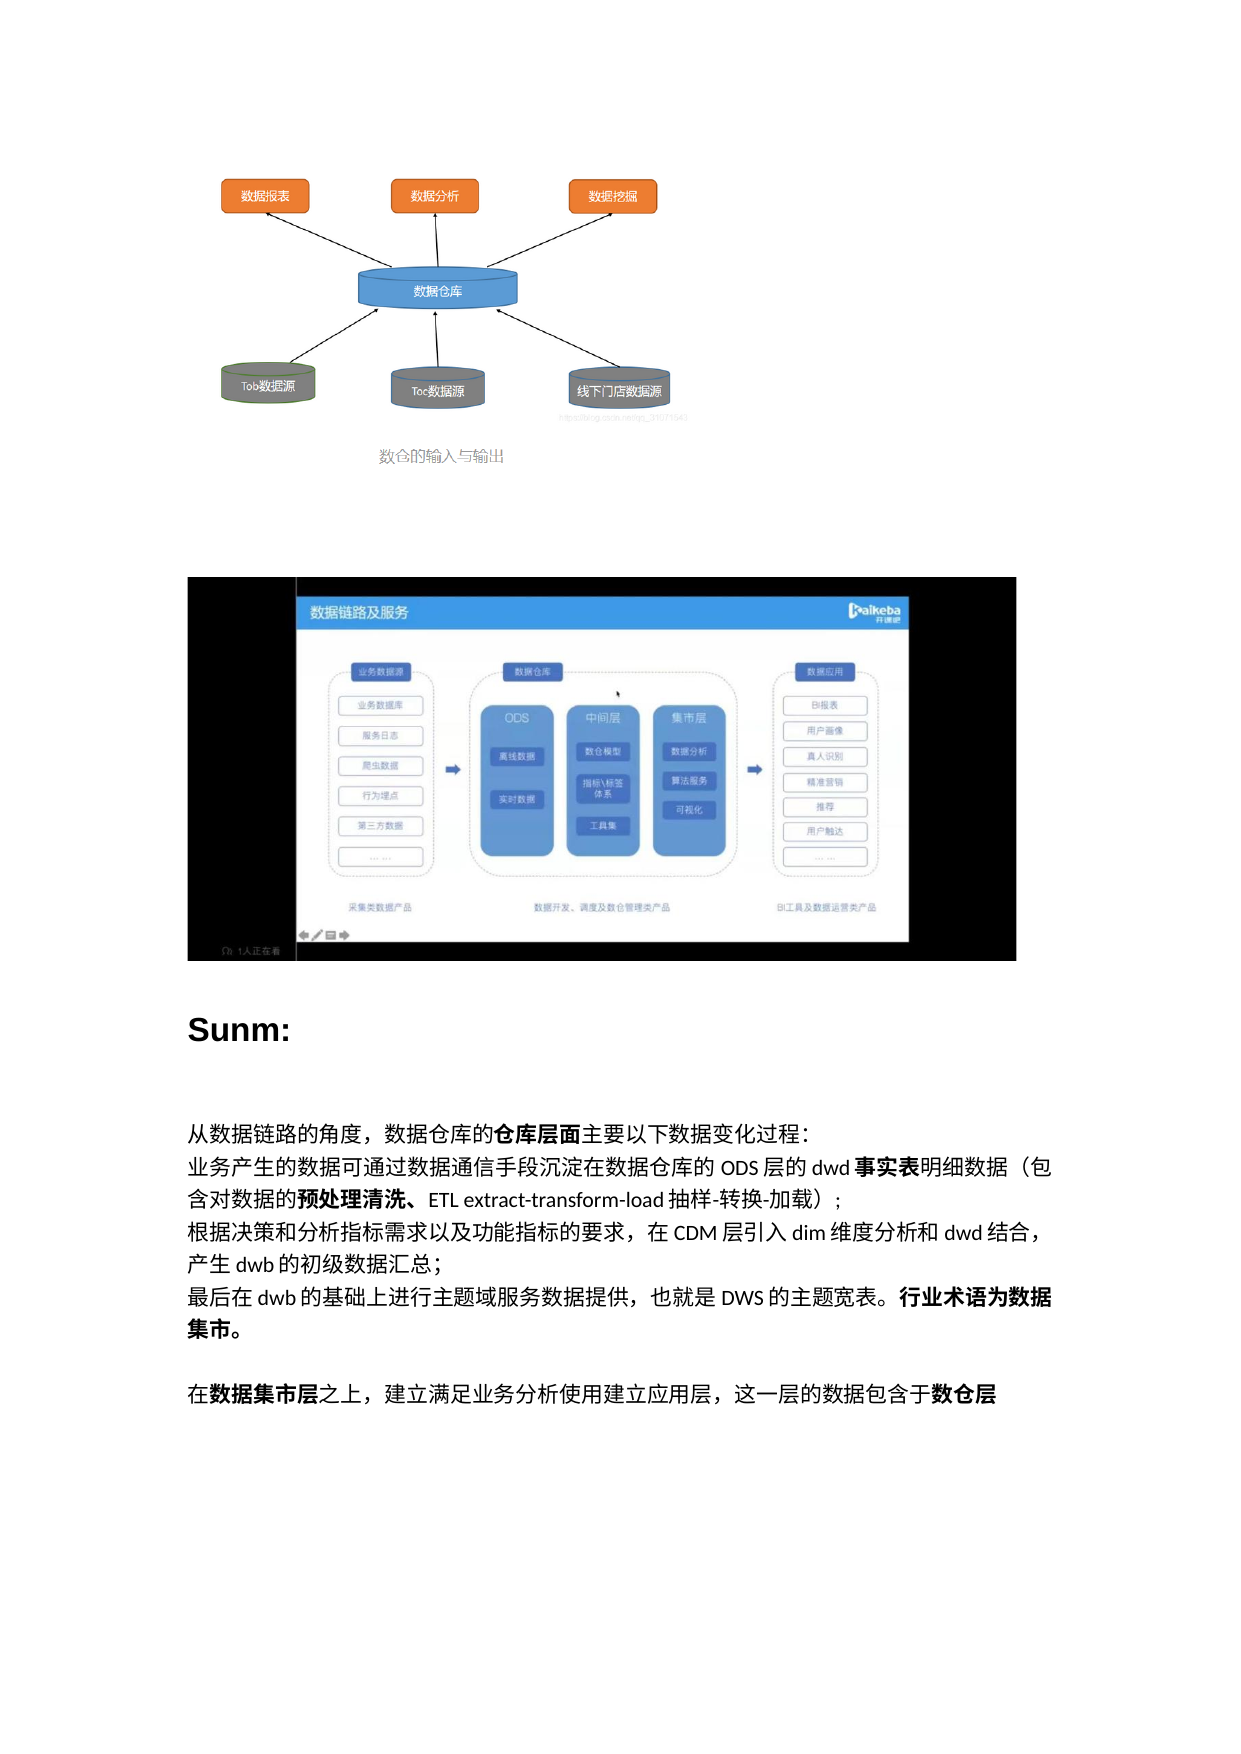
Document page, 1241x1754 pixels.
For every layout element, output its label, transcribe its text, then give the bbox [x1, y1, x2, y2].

text 在数据集市层之上，建立满足业务分析使用建立应用层，这一层的数据包含于数仓层 [187, 1377, 1053, 1409]
text 最后在dwb的基础上进行主题域服务数据提供，也就是DWS的主题宽表。行业术语为数据集市。 [187, 1279, 1053, 1344]
picture [187, 577, 1017, 961]
picture [187, 162, 713, 476]
subtitle Sunm: [187, 997, 1053, 1062]
text 从数据链路的角度，数据仓库的仓库层面主要以下数据变化过程： [187, 1117, 1053, 1149]
text 根据决策和分析指标需求以及功能指标的要求，在CDM层引入dim维度分析和dwd结合，产生dwb的初级数据汇总； [187, 1214, 1053, 1279]
text 业务产生的数据可通过数据通信手段沉淀在数据仓库的ODS层的dwd事实表明细数据（包含对数据的预处理清洗、ETL extract-transform-load抽样-转换-加载）; [187, 1149, 1053, 1214]
